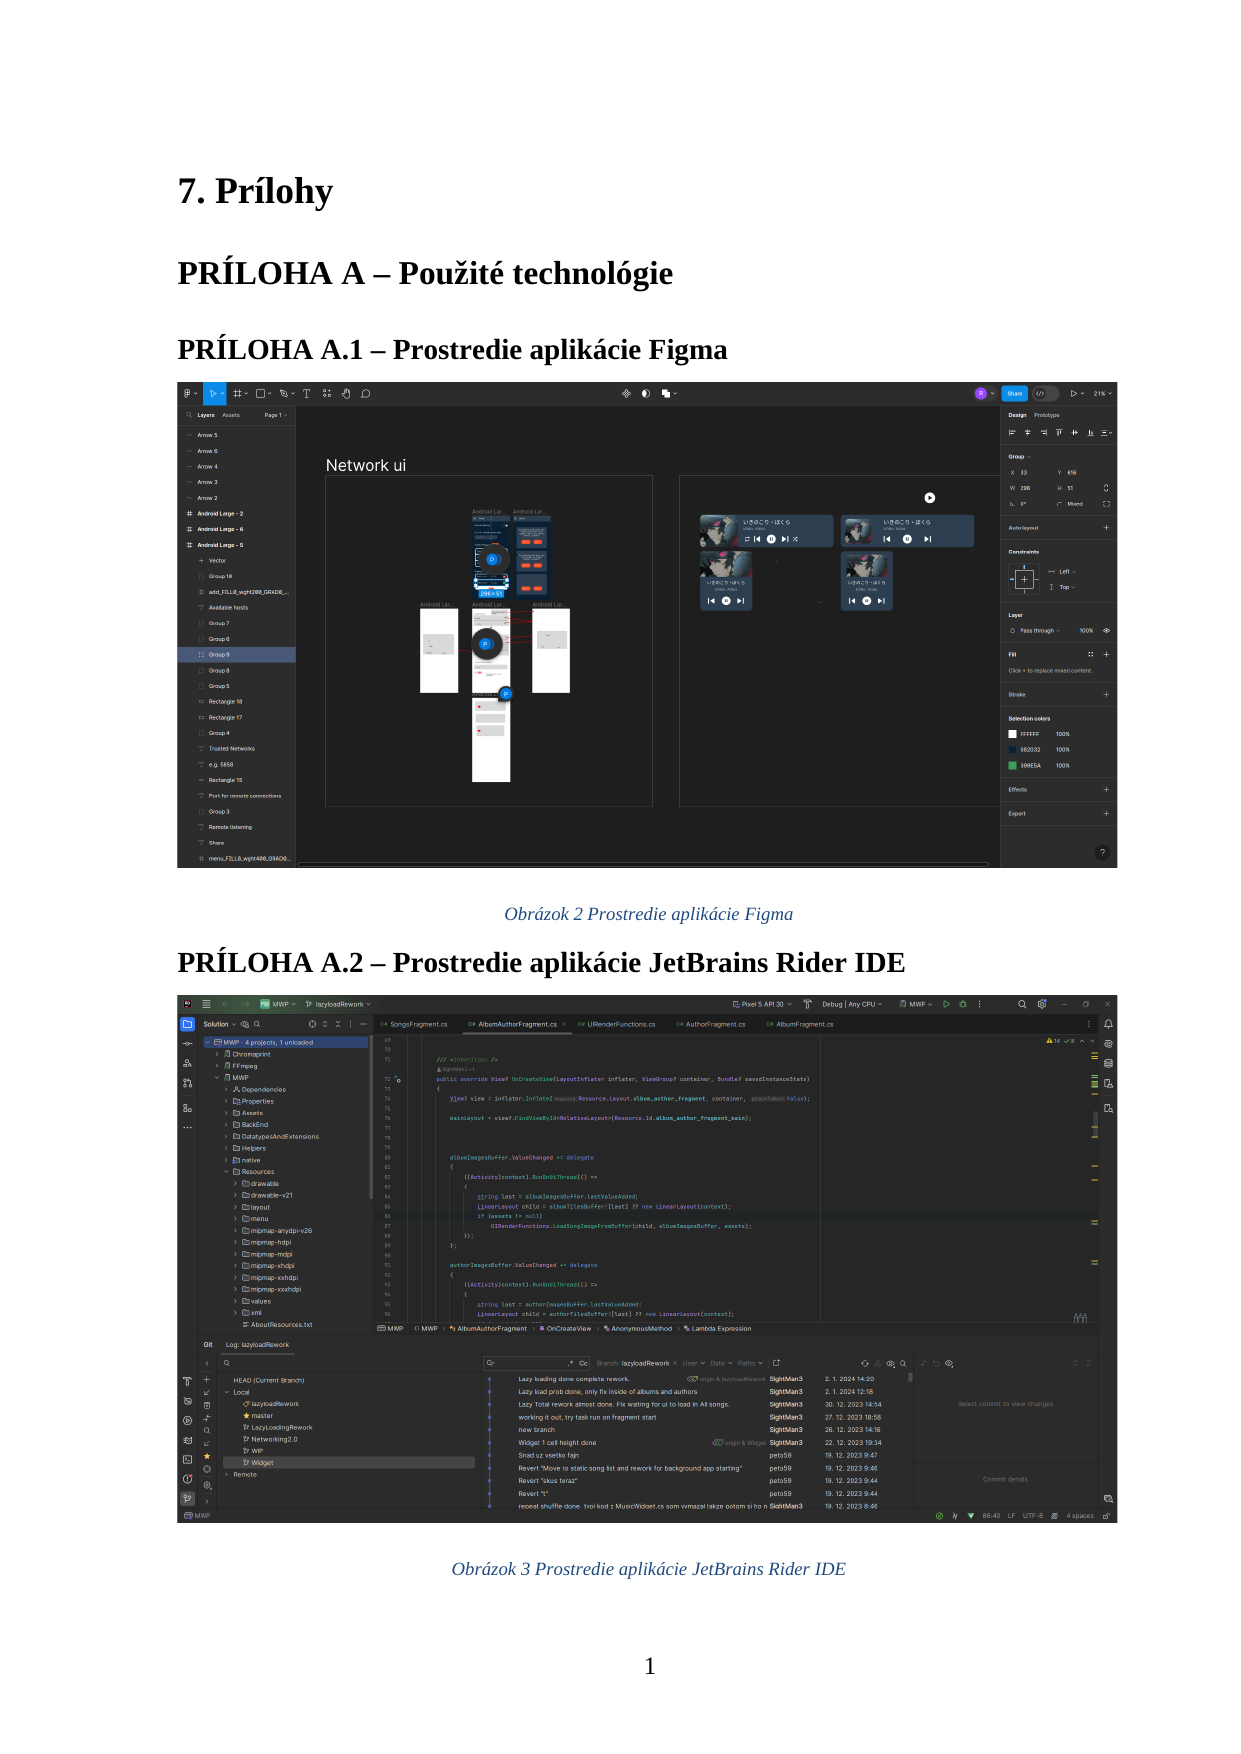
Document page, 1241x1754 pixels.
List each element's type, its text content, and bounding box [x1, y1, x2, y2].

text PRÍLOHA A.2 – Prostredie aplikácie JetBrains Rider IDE [177, 945, 1122, 979]
picture [177, 995, 1118, 1523]
text PRÍLOHA A.1 – Prostredie aplikácie Figma [177, 332, 1122, 366]
subtitle Prílohy [177, 168, 1122, 211]
text PRÍLOHA A – Použité technológie [177, 254, 1122, 292]
picture [177, 382, 1118, 868]
